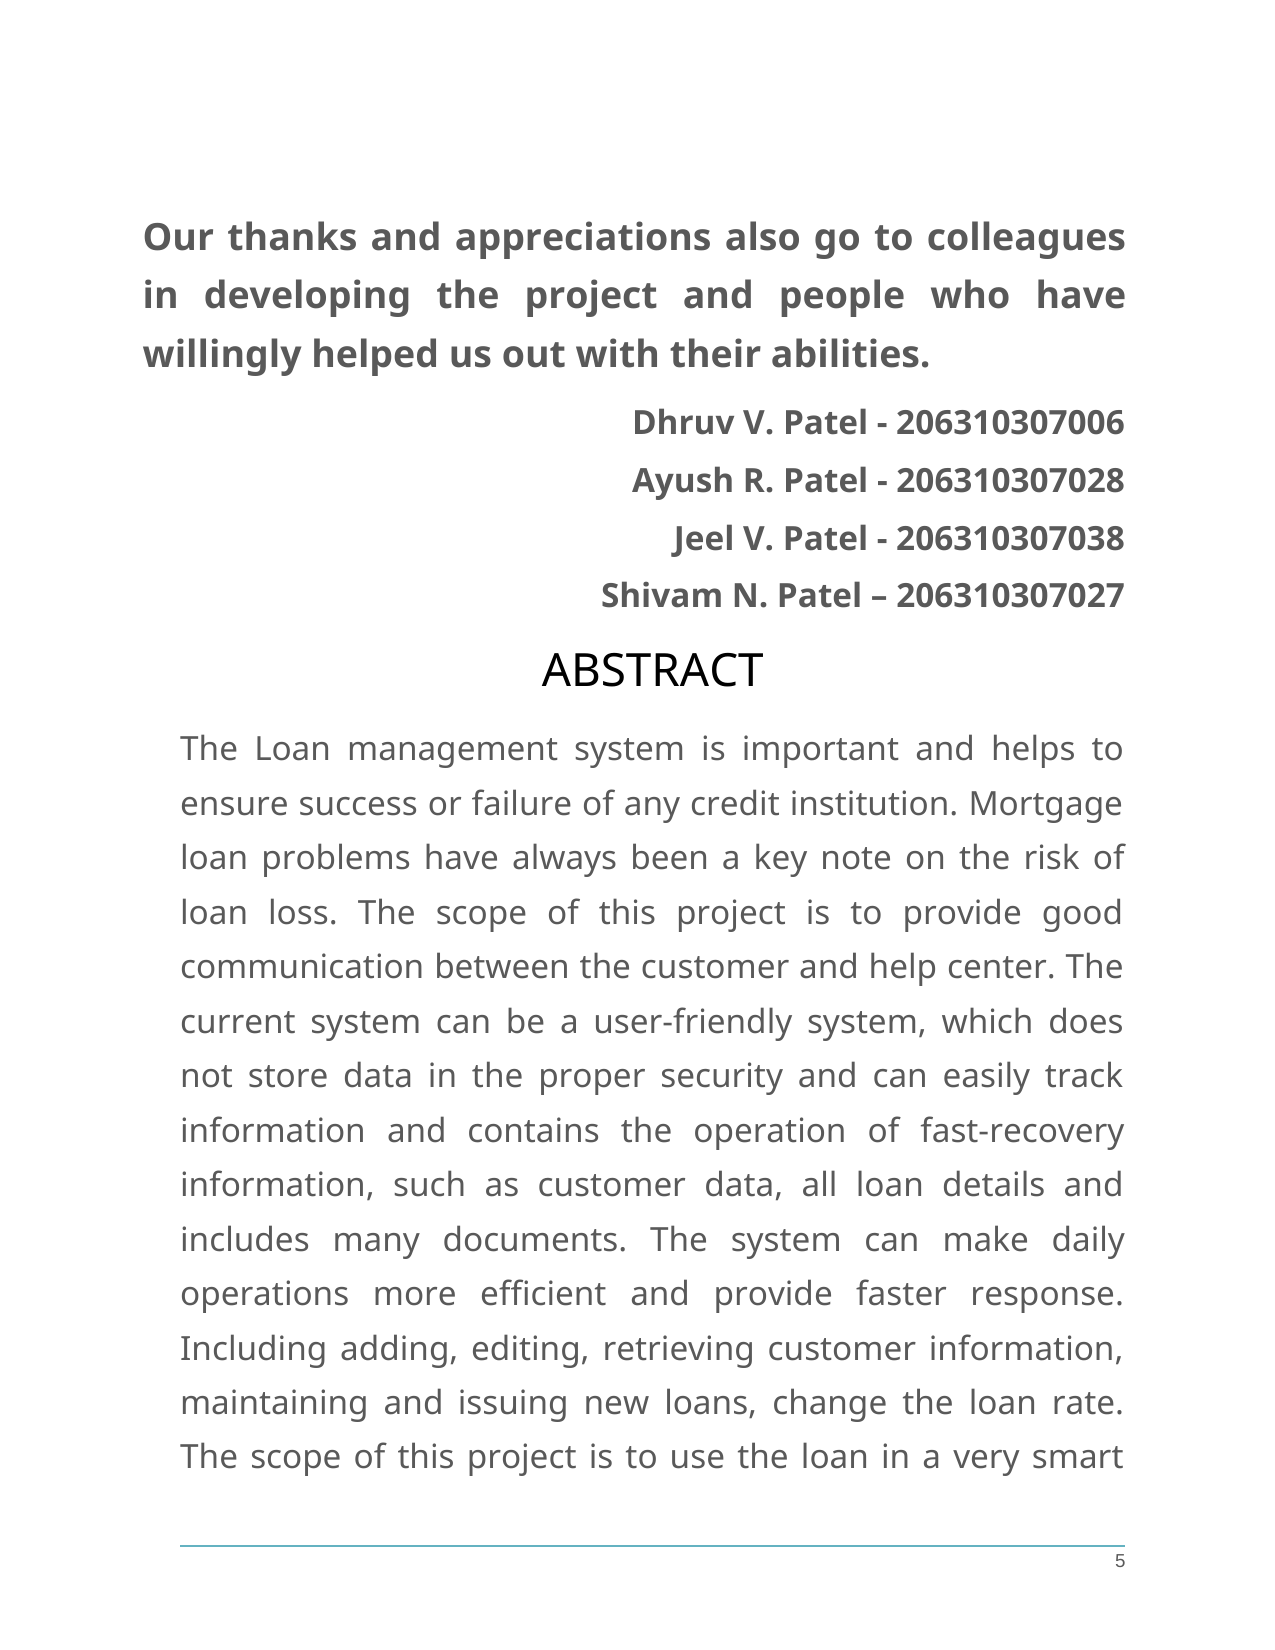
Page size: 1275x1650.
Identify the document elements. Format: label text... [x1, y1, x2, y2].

text Dhruv V. Patel - 206310307006 [180, 398, 1125, 444]
text Shivam N. Patel – 206310307027 [180, 572, 1125, 618]
subtitle ABSTRACT [180, 638, 1125, 700]
text Our thanks and appreciations also go to colleagues in developing the project and people who have willingly helped us out with their abilities. [142, 210, 1127, 378]
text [180, 725, 1125, 1479]
text Ayush R. Patel - 206310307028 [180, 456, 1125, 502]
text Jeel V. Patel - 206310307038 [180, 514, 1125, 560]
